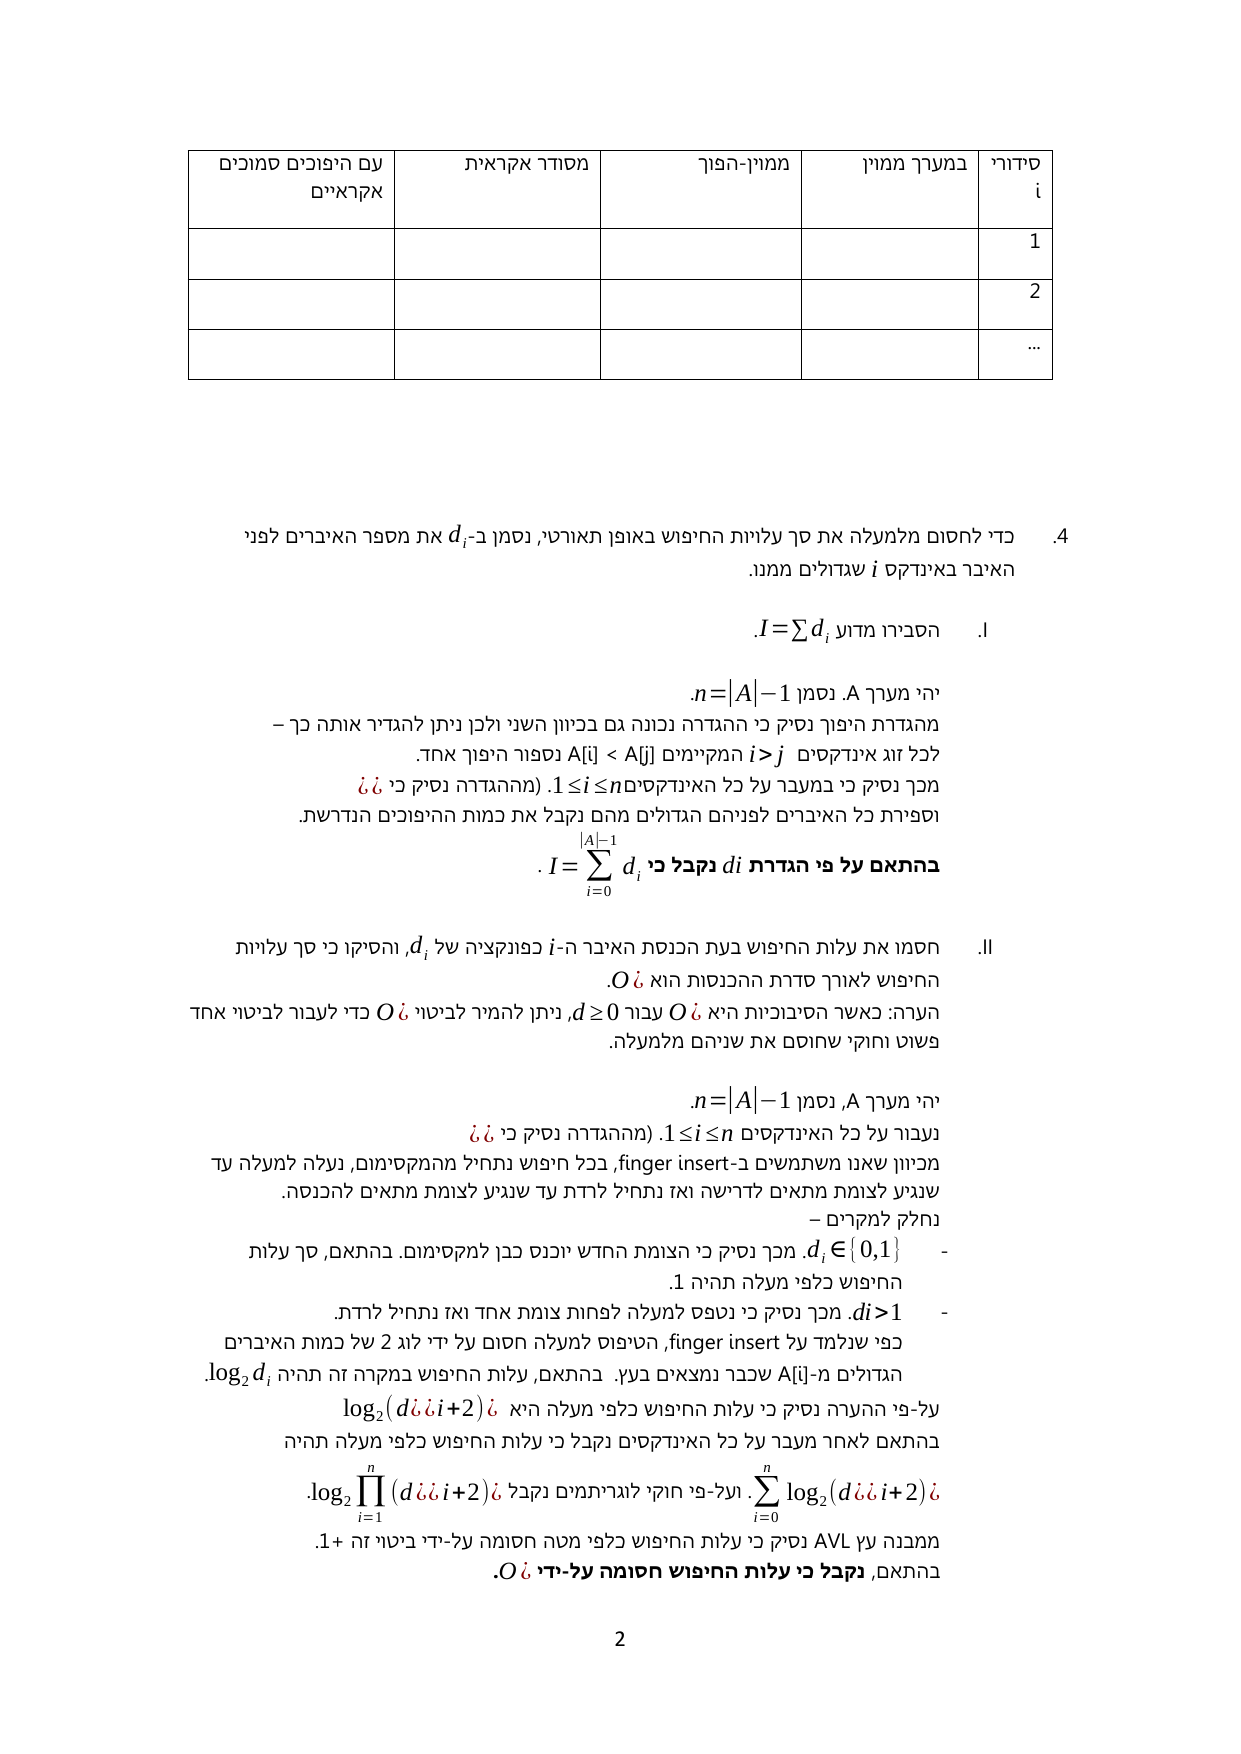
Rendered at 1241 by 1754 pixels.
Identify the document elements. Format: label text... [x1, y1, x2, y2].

list . מכך נסיק כי נטפס למעלה לפחות צומת אחד ואז נתחיל לרדת. כפי שנלמד על finger insert, הטיפוס למעלה חסום על ידי לוג 2 של כמות האיברים הגדולים מ-A[i] שכבר נמצאים בעץ. בהתאם, עלות החיפוש במקרה זה תהיה . [187, 1298, 940, 1390]
table_cell [601, 229, 801, 278]
table_cell [189, 229, 394, 278]
table_cell [802, 280, 978, 329]
list כדי לחסום מלמעלה את סך עלויות החיפוש באופן תאורטי, נסמן ב- את מספר האיברים לפני האיבר באינדקס שגדולים ממנו. [187, 521, 1053, 583]
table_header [395, 151, 600, 228]
list . מכך נסיק כי הצומת החדש יוכנס כבן למקסימום. בהתאם, סך עלות החיפוש כלפי מעלה תהיה 1. [187, 1235, 940, 1295]
text וספירת כל האיברים לפניהם הגדולים מהם נקבל את כמות ההיפוכים הנדרשת. בהתאם על פי הגדרת נקבל כי . [187, 803, 940, 900]
text נחלק למקרים – [187, 1207, 940, 1232]
table_cell [802, 330, 978, 379]
table_cell [189, 280, 394, 329]
table_cell [395, 229, 600, 278]
text מכיוון שאנו משתמשים ב-finger insert, בכל חיפוש נתחיל מהמקסימום, נעלה למעלה עד שנגיע לצומת מתאים לדרישה ואז נתחיל לרדת עד שנגיע לצומת מתאים להכנסה. [187, 1151, 940, 1204]
text על-פי ההערה נסיק כי עלות החיפוש כלפי מעלה היא [187, 1393, 940, 1425]
table_cell [601, 330, 801, 379]
text יהי מערך A, נסמן . [187, 1086, 940, 1116]
table_header מספר סידורי i [979, 151, 1052, 228]
text ממבנה עץ AVL נסיק כי עלות החיפוש כלפי מטה חסומה על-ידי ביטוי זה +1. [187, 1529, 940, 1554]
text מכך נסיק כי במעבר על כל האינדקסים. (מההגדרה נסיק כי [187, 772, 940, 799]
table_cell 1 [979, 229, 1052, 278]
text בהתאם, נקבל כי עלות החיפוש חסומה על-ידי . [187, 1557, 940, 1585]
table_cell [395, 280, 600, 329]
table_cell [189, 330, 394, 379]
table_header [802, 151, 978, 228]
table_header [189, 151, 394, 228]
text יהי מערך A. נסמן . [187, 678, 940, 709]
table_cell 2 [979, 280, 1052, 329]
table_cell ... [979, 330, 1052, 379]
text נעבור על כל האינדקסים . (מההגדרה נסיק כי [187, 1120, 940, 1147]
table_cell [802, 229, 978, 278]
text מהגדרת היפוך נסיק כי ההגדרה נכונה גם בכיוון השני ולכן ניתן להגדיר אותה כך – לכל זוג אינדקסים המקיימים A[i] < A[j] נספור היפוך אחד. [187, 712, 940, 768]
list הסבירו מדוע . [187, 615, 978, 646]
text בהתאם לאחר מעבר על כל האינדקסים נקבל כי עלות החיפוש כלפי מעלה תהיה . ועל-פי חוקי לוגריתמים נקבל . [187, 1429, 940, 1526]
table_cell [395, 330, 600, 379]
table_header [601, 151, 801, 228]
table_cell [601, 280, 801, 329]
list חסמו את עלות החיפוש בעת הכנסת האיבר ה- כפונקציה של , והסיקו כי סך עלויות החיפוש לאורך סדרת ההכנסות הוא . הערה: כאשר הסיבוכיות היא עבור , ניתן להמיר לביטוי כדי לעבור לביטוי אחד פשוט וחוקי שחוסם את שניהם מלמעלה. [187, 932, 978, 1054]
